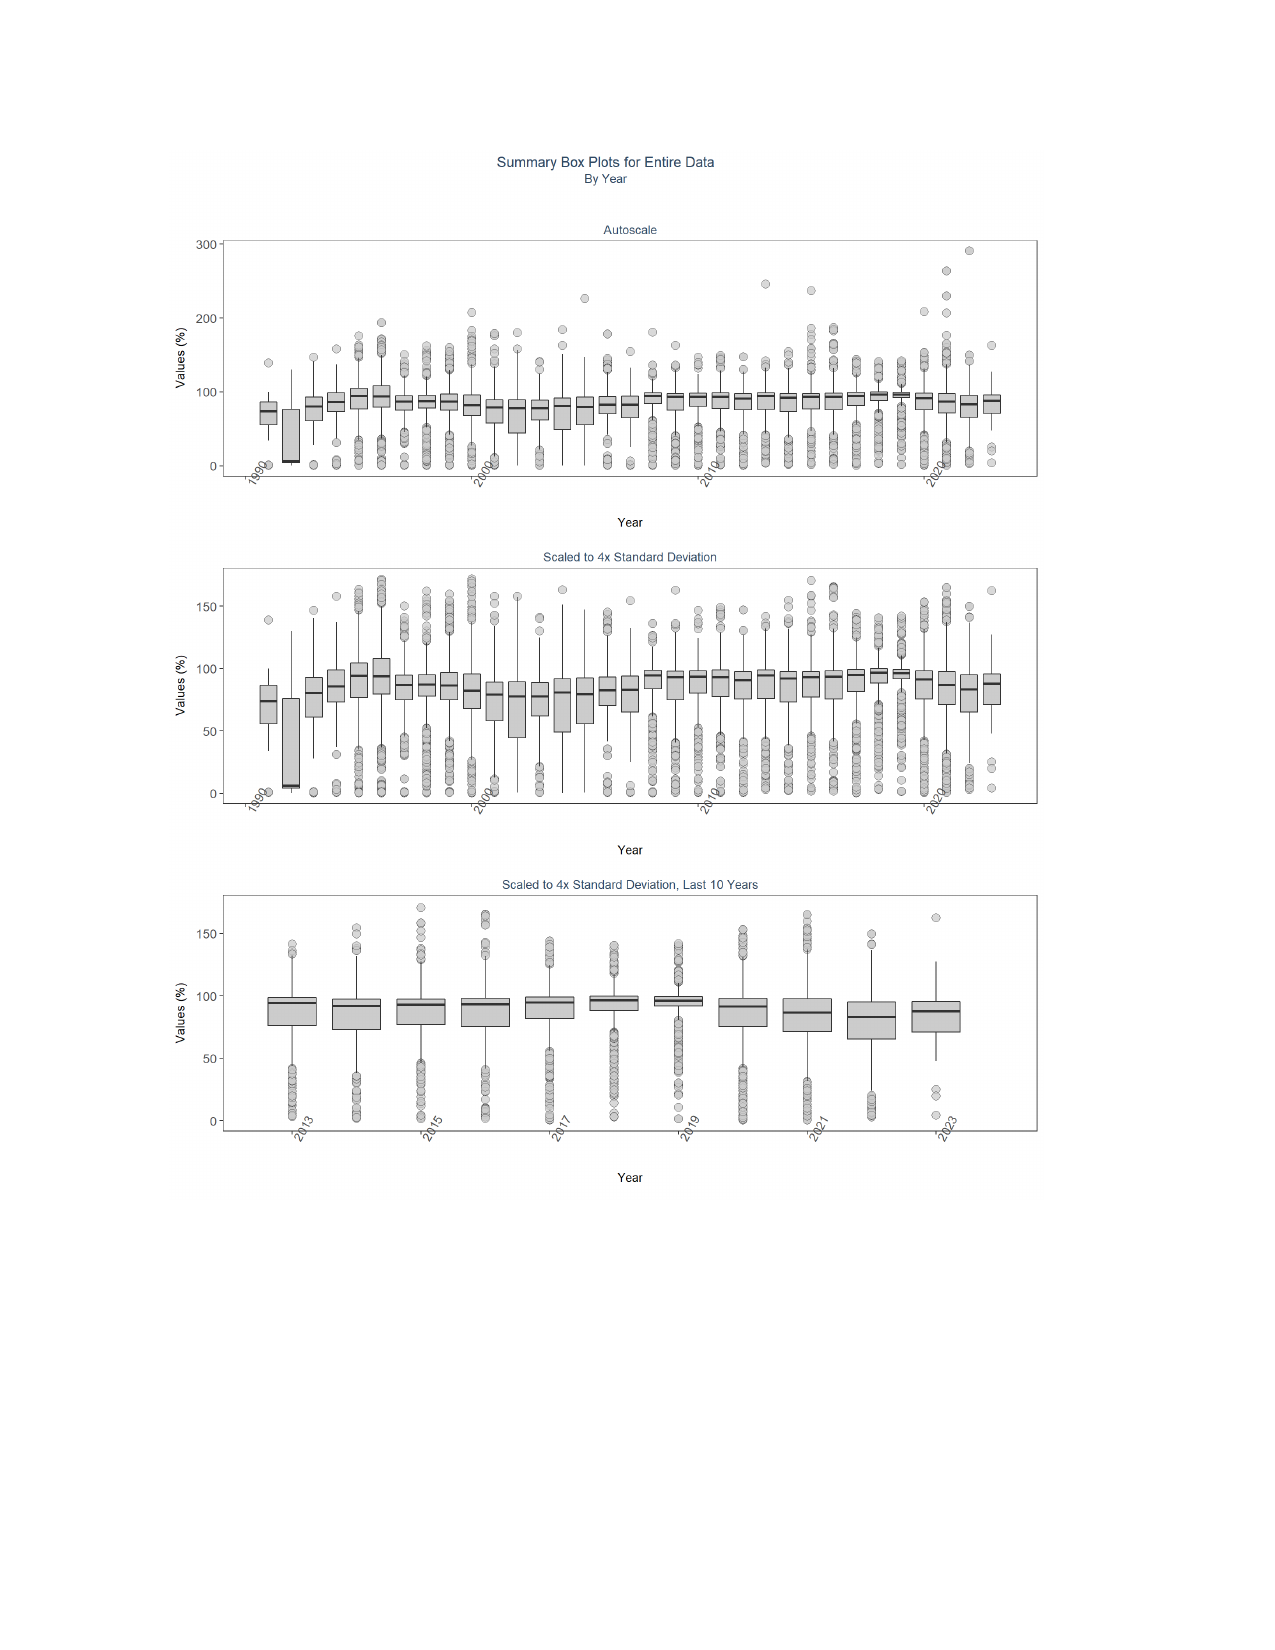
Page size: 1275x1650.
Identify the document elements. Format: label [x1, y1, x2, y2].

picture [168, 150, 1044, 1200]
